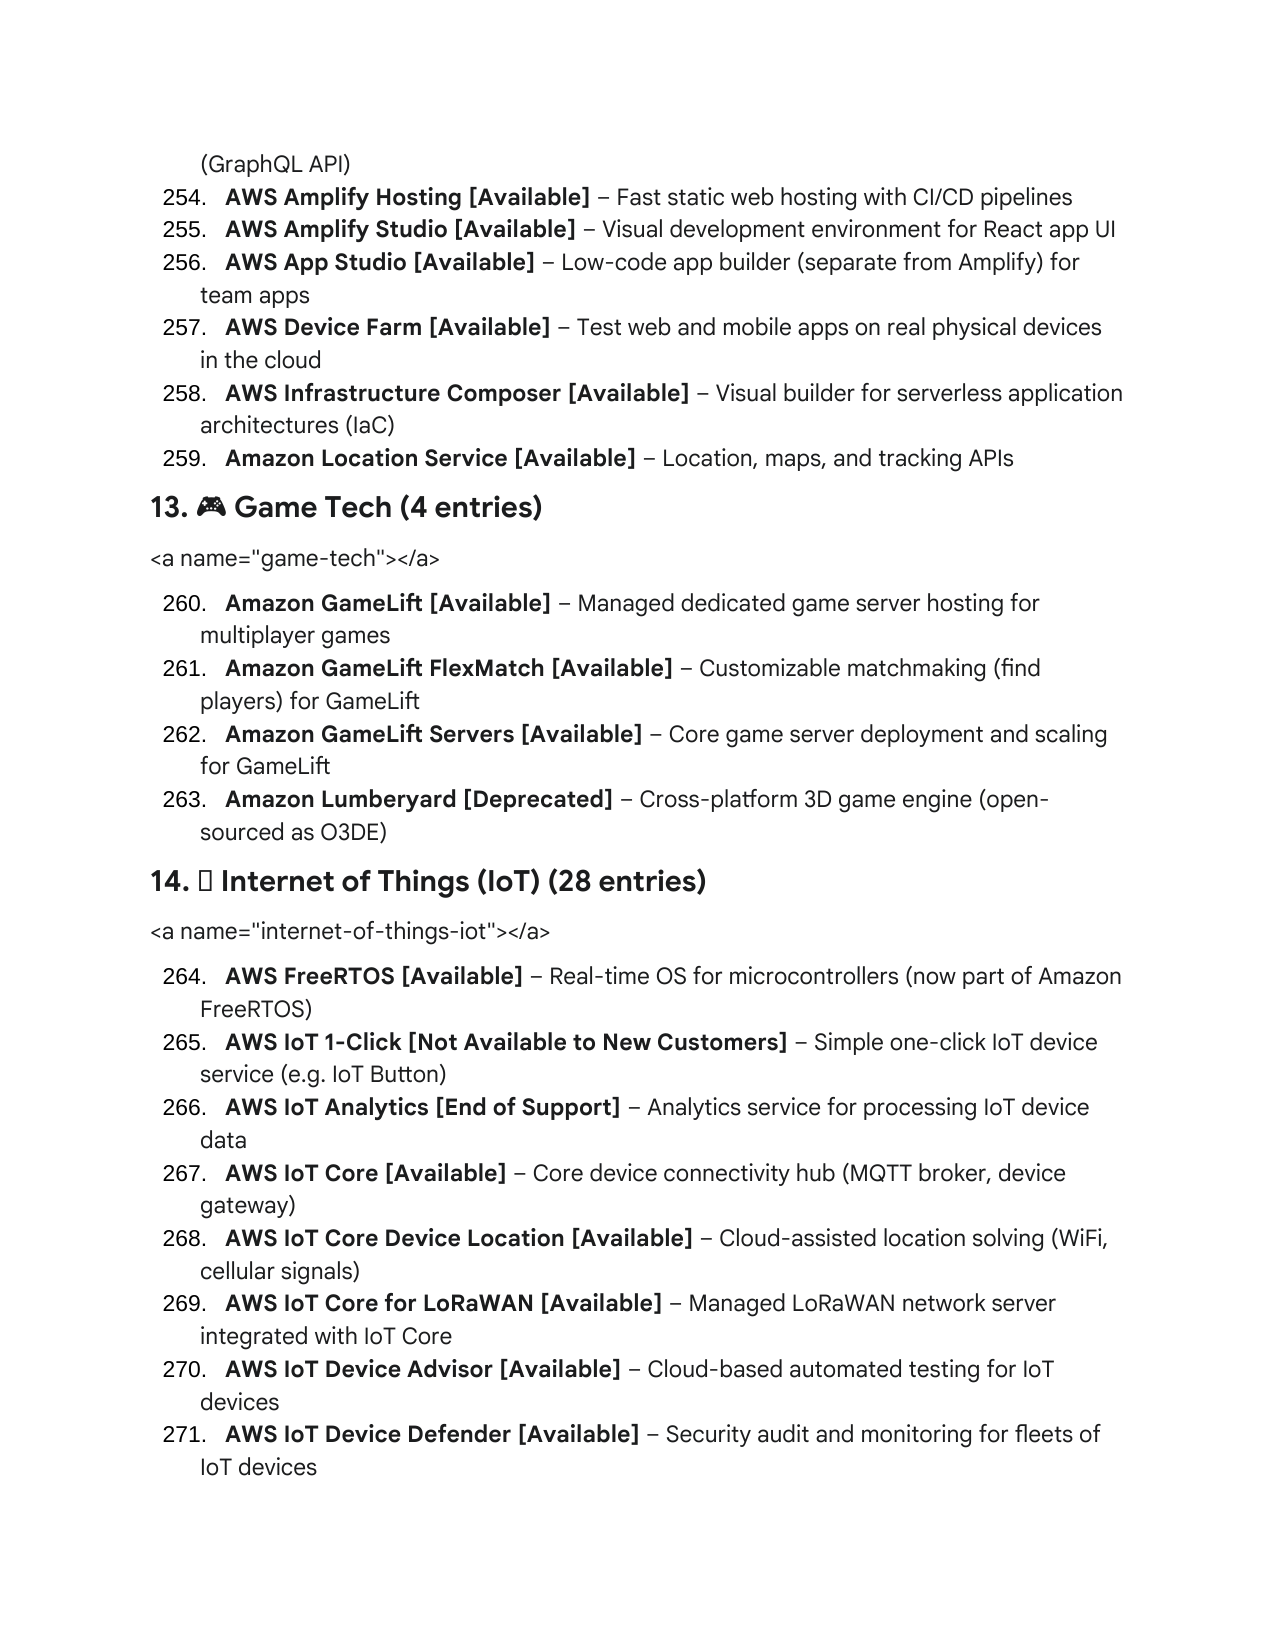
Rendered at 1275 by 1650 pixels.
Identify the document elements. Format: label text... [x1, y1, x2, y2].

text <a name="game-tech"></a> [150, 544, 1125, 572]
subtitle 14. 💡 Internet of Things (IoT) (28 entries) [150, 863, 1125, 900]
text <a name="internet-of-things-iot"></a> [150, 917, 1125, 946]
list AWS FreeRTOS [Available] – Real-time OS for microcontrollers (now part of Amazon FreeRTOS) [162, 962, 1125, 1024]
list AWS IoT Core [Available] – Core device connectivity hub (MQTT broker, device gateway) [162, 1159, 1125, 1220]
list AWS App Studio [Available] – Low-code app builder (separate from Amplify) for team apps [162, 248, 1125, 309]
list AWS Amplify Hosting [Available] – Fast static web hosting with CI/CD pipelines [162, 183, 1125, 211]
list Amazon Location Service [Available] – Location, maps, and tracking APIs [162, 444, 1125, 473]
list Amazon Lumberyard [Deprecated] – Cross-platform 3D game engine (open-sourced as O3DE) [162, 785, 1125, 847]
list AWS Device Farm [Available] – Test web and mobile apps on real physical devices in the cloud [162, 313, 1125, 375]
list AWS IoT Device Advisor [Available] – Cloud-based automated testing for IoT devices [162, 1355, 1125, 1416]
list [162, 150, 1125, 179]
list AWS IoT Analytics [End of Support] – Analytics service for processing IoT device data [162, 1093, 1125, 1155]
list AWS IoT Device Defender [Available] – Security audit and monitoring for fleets of IoT devices [162, 1420, 1125, 1482]
list AWS Infrastructure Composer [Available] – Visual builder for serverless application architectures (IaC) [162, 379, 1125, 440]
list Amazon GameLift Servers [Available] – Core game server deployment and scaling for GameLift [162, 720, 1125, 781]
list Amazon GameLift [Available] – Managed dedicated game server hosting for multiplayer games [162, 589, 1125, 650]
list AWS IoT 1-Click [Not Available to New Customers] – Simple one-click IoT device service (e.g. IoT Button) [162, 1028, 1125, 1089]
list AWS IoT Core for LoRaWAN [Available] – Managed LoRaWAN network server integrated with IoT Core [162, 1289, 1125, 1351]
list AWS Amplify Studio [Available] – Visual development environment for React app UI [162, 215, 1125, 244]
subtitle 13. 🎮 Game Tech (4 entries) [150, 489, 1125, 526]
list AWS IoT Core Device Location [Available] – Cloud-assisted location solving (WiFi, cellular signals) [162, 1224, 1125, 1286]
list Amazon GameLift FlexMatch [Available] – Customizable matchmaking (find players) for GameLift [162, 654, 1125, 716]
